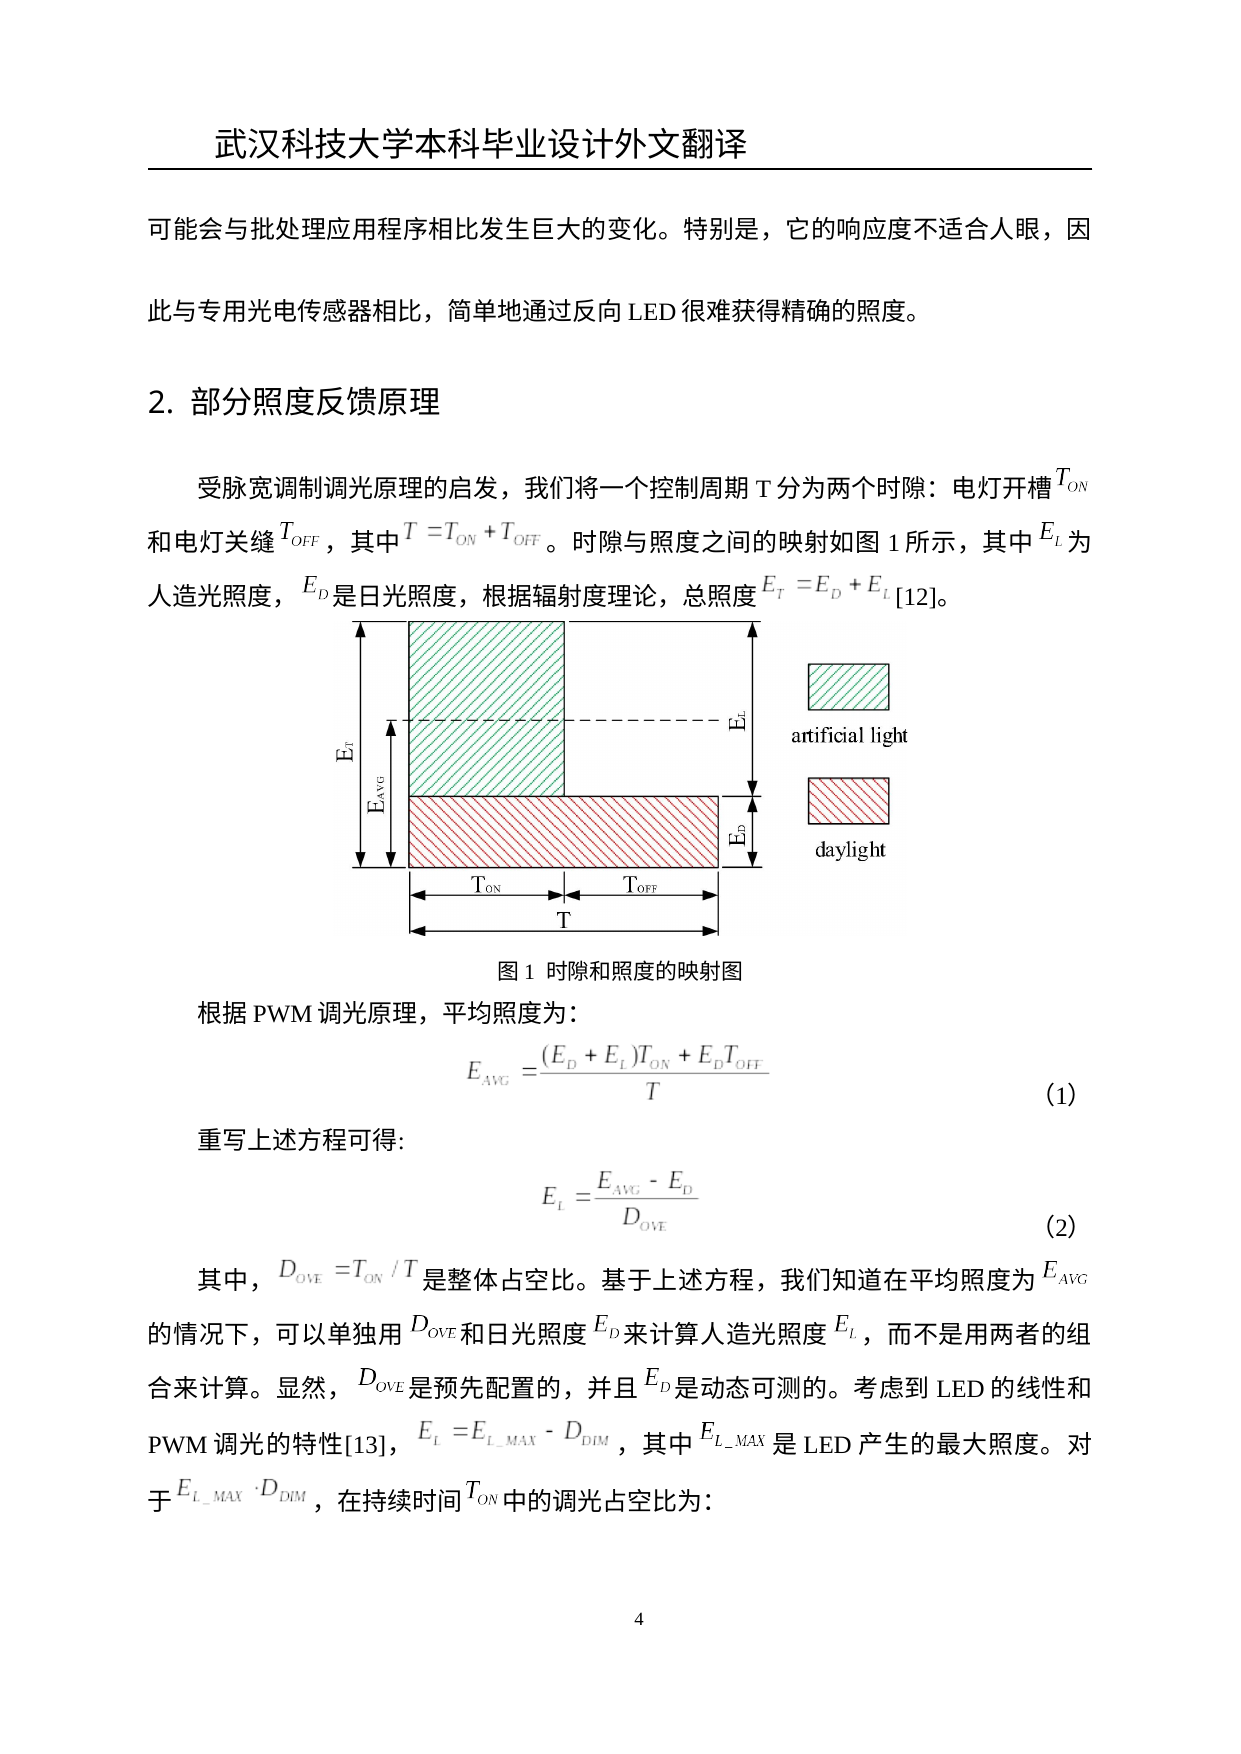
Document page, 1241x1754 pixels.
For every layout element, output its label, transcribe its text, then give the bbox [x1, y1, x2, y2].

text 2. 部分照度反馈原理 [148, 367, 1092, 432]
text 其中，是整体占空比。基于上述方程，我们知道在平均照度为的情况下，可以单独用和日光照度来计算人造光照度，而不是用两者的组合来计算。显然，是预先配置的，并且是动态可测的。考虑到LED的线性和PWM调光的特性[13]，，其中是LED产生的最大照度。对于，在持续时间中的调光占空比为： [148, 1252, 1092, 1517]
text 根据PWM调光原理，平均照度为： [148, 994, 1092, 1030]
title （2） [148, 1166, 1092, 1243]
text 重写上述方程可得: [148, 1121, 1092, 1157]
text 受脉宽调制调光原理的启发，我们将一个控制周期T分为两个时隙：电灯开槽和电灯关缝，其中。时隙与照度之间的映射如图1所示，其中为人造光照度，是日光照度，根据辐射度理论，总照度[12]。 [148, 460, 1092, 612]
title （1） [148, 1039, 1092, 1112]
text 图1 时隙和照度的映射图 [148, 953, 1092, 986]
picture [332, 621, 908, 936]
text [148, 196, 1092, 342]
